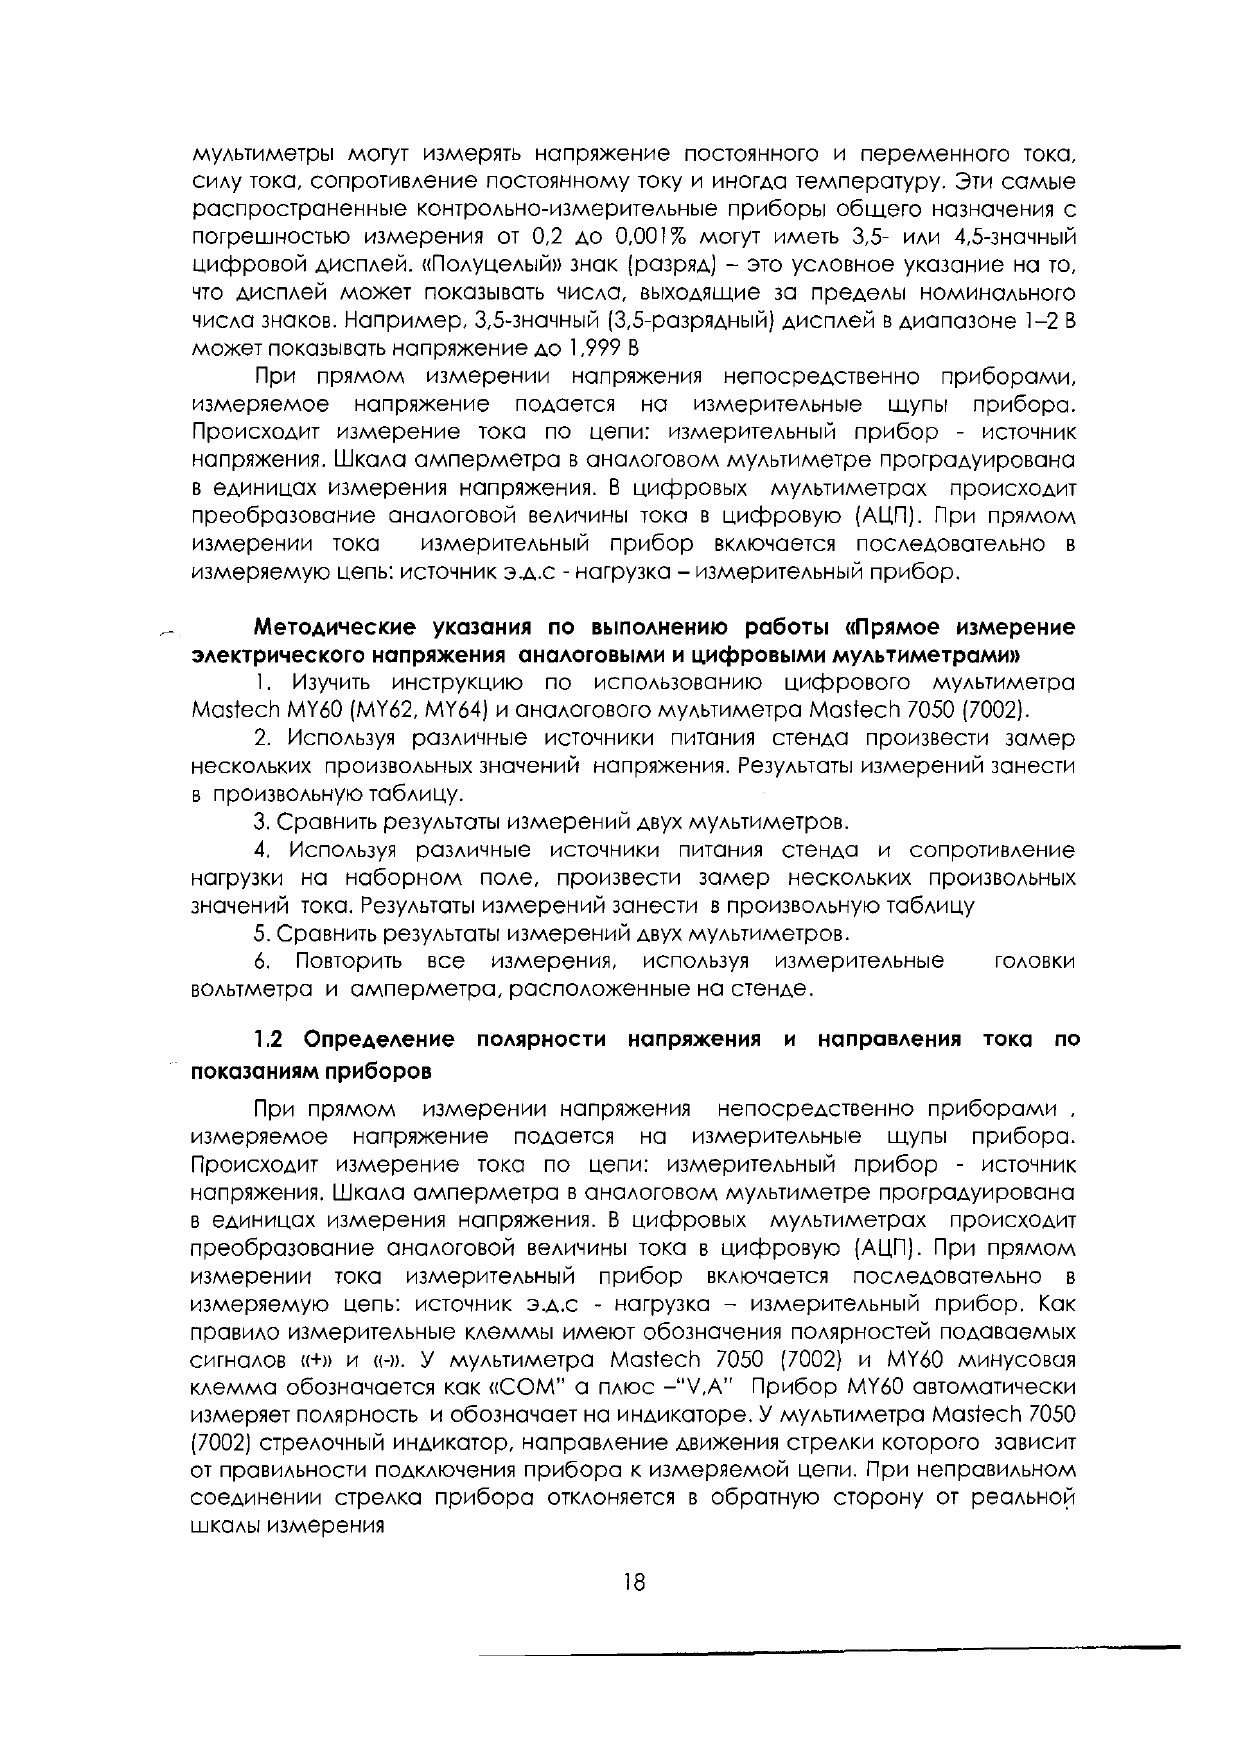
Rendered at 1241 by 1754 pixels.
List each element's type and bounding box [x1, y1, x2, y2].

picture [118, 59, 1181, 1656]
